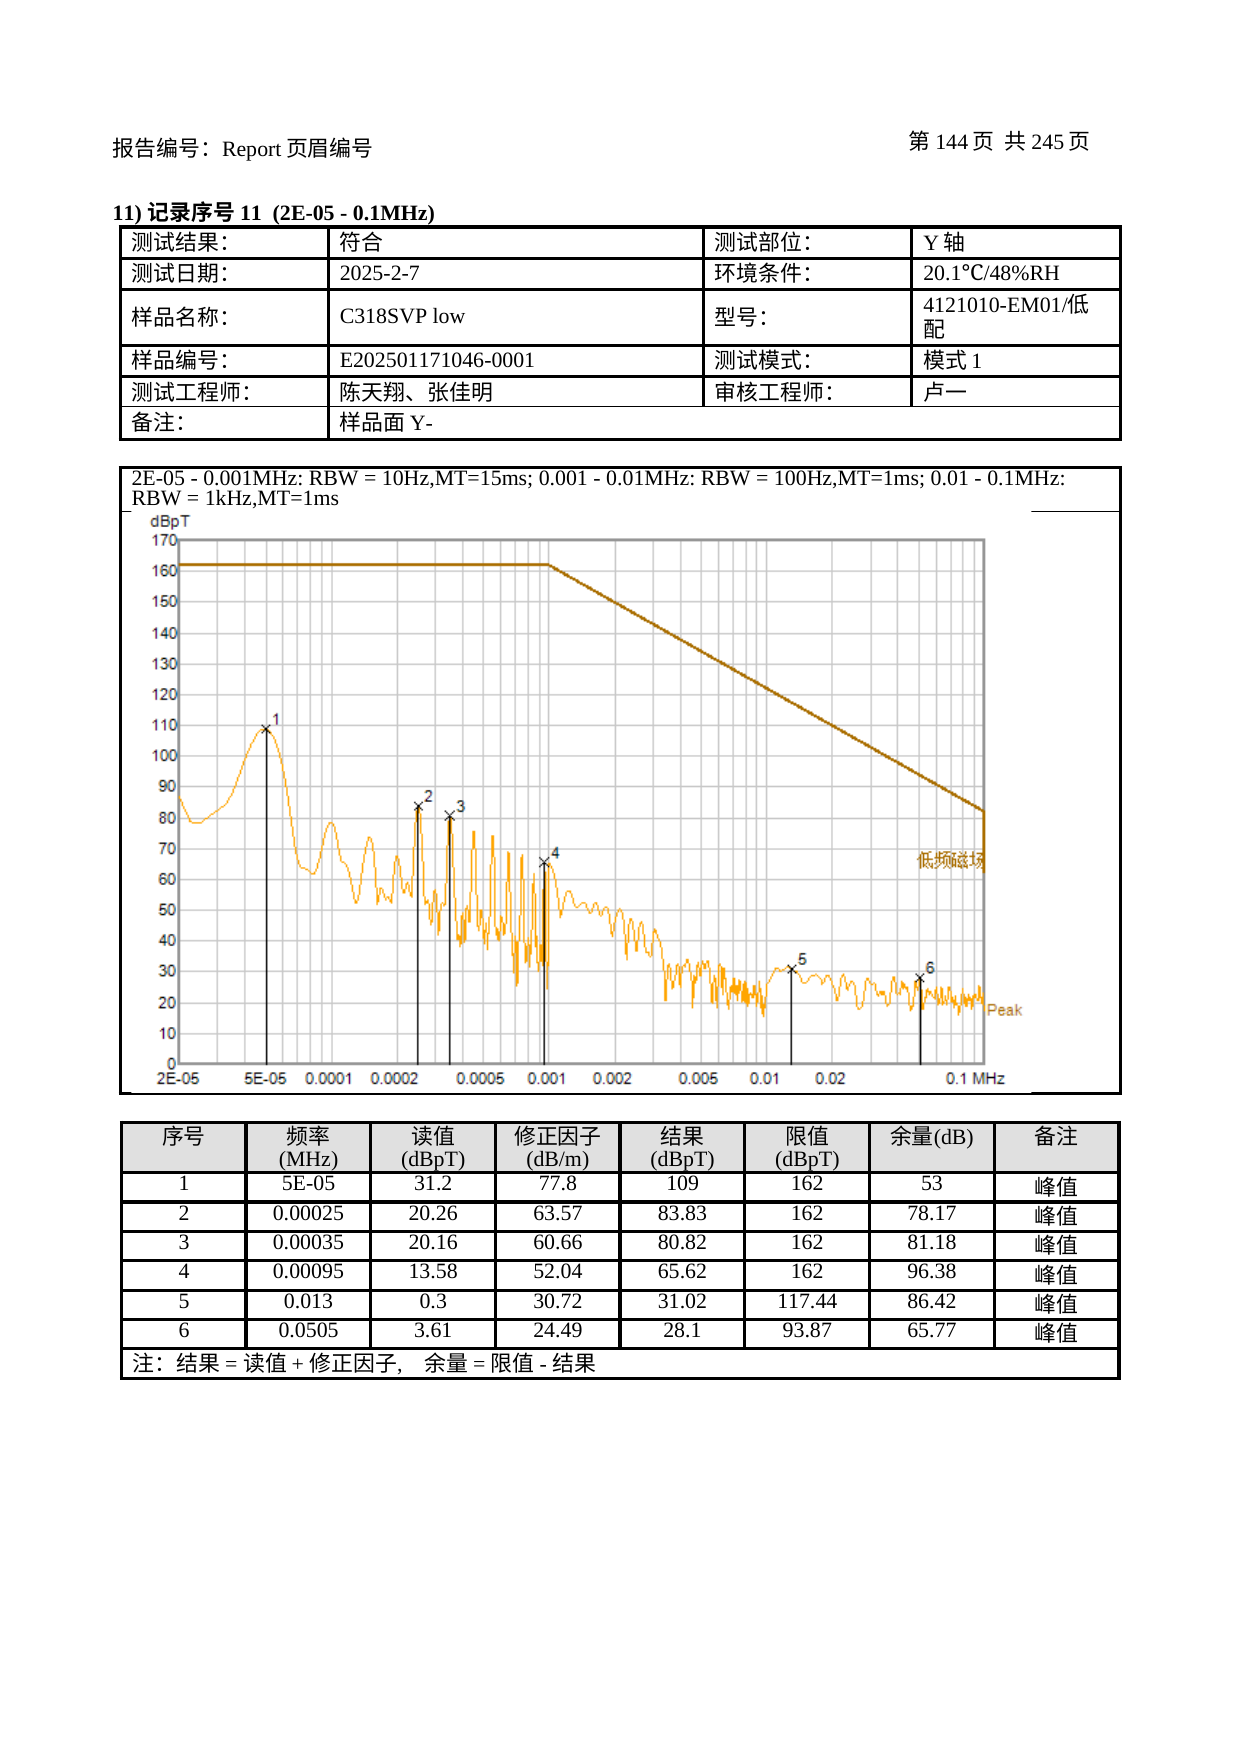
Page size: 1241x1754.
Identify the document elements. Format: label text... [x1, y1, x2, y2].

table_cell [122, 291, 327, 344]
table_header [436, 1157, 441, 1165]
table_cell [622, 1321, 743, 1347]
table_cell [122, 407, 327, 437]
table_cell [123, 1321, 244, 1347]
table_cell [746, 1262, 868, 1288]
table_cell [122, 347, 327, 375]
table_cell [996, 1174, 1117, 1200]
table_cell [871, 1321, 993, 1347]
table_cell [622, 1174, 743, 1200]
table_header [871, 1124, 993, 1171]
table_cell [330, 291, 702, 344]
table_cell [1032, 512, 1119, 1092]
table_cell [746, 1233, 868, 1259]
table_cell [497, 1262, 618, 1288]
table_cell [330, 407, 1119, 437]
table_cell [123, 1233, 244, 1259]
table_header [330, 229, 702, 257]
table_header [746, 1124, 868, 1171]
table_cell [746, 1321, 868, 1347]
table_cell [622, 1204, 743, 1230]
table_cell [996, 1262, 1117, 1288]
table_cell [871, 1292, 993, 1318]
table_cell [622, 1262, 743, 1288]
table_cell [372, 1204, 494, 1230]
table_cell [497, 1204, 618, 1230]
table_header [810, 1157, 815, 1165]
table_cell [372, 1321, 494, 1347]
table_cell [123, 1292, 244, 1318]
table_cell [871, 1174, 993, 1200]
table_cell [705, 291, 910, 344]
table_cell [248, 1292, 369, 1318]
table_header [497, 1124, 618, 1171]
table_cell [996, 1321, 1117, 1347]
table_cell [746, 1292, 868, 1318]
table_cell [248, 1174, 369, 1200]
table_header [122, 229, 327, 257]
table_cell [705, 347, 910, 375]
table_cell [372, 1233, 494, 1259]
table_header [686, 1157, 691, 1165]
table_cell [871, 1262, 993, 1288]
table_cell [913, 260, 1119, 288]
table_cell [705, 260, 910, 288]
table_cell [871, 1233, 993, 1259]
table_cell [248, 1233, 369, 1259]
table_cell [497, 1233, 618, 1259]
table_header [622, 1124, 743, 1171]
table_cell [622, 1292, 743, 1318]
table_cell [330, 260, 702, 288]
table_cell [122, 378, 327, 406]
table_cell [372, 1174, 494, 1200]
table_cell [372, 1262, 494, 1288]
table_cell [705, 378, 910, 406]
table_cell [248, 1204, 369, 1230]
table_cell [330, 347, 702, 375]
picture [131, 511, 1032, 1093]
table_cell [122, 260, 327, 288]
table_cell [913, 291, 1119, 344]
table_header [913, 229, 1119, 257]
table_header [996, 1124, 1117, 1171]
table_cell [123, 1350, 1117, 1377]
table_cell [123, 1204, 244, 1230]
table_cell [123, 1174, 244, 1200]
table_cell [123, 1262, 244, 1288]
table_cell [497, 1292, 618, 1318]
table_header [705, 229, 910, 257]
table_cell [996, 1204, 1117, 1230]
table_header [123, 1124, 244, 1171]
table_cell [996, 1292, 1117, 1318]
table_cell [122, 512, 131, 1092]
text 11) 记录序号 11 (2E-05 - 0.1MHz) [112, 199, 1128, 225]
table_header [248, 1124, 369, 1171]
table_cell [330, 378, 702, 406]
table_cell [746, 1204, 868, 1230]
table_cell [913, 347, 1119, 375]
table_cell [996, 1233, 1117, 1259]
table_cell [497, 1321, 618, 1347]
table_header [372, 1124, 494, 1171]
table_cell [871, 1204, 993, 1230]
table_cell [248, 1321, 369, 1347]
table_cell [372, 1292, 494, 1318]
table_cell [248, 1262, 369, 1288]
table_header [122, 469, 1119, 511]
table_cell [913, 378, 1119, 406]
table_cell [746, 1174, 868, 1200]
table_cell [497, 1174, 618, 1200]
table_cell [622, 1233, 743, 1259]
